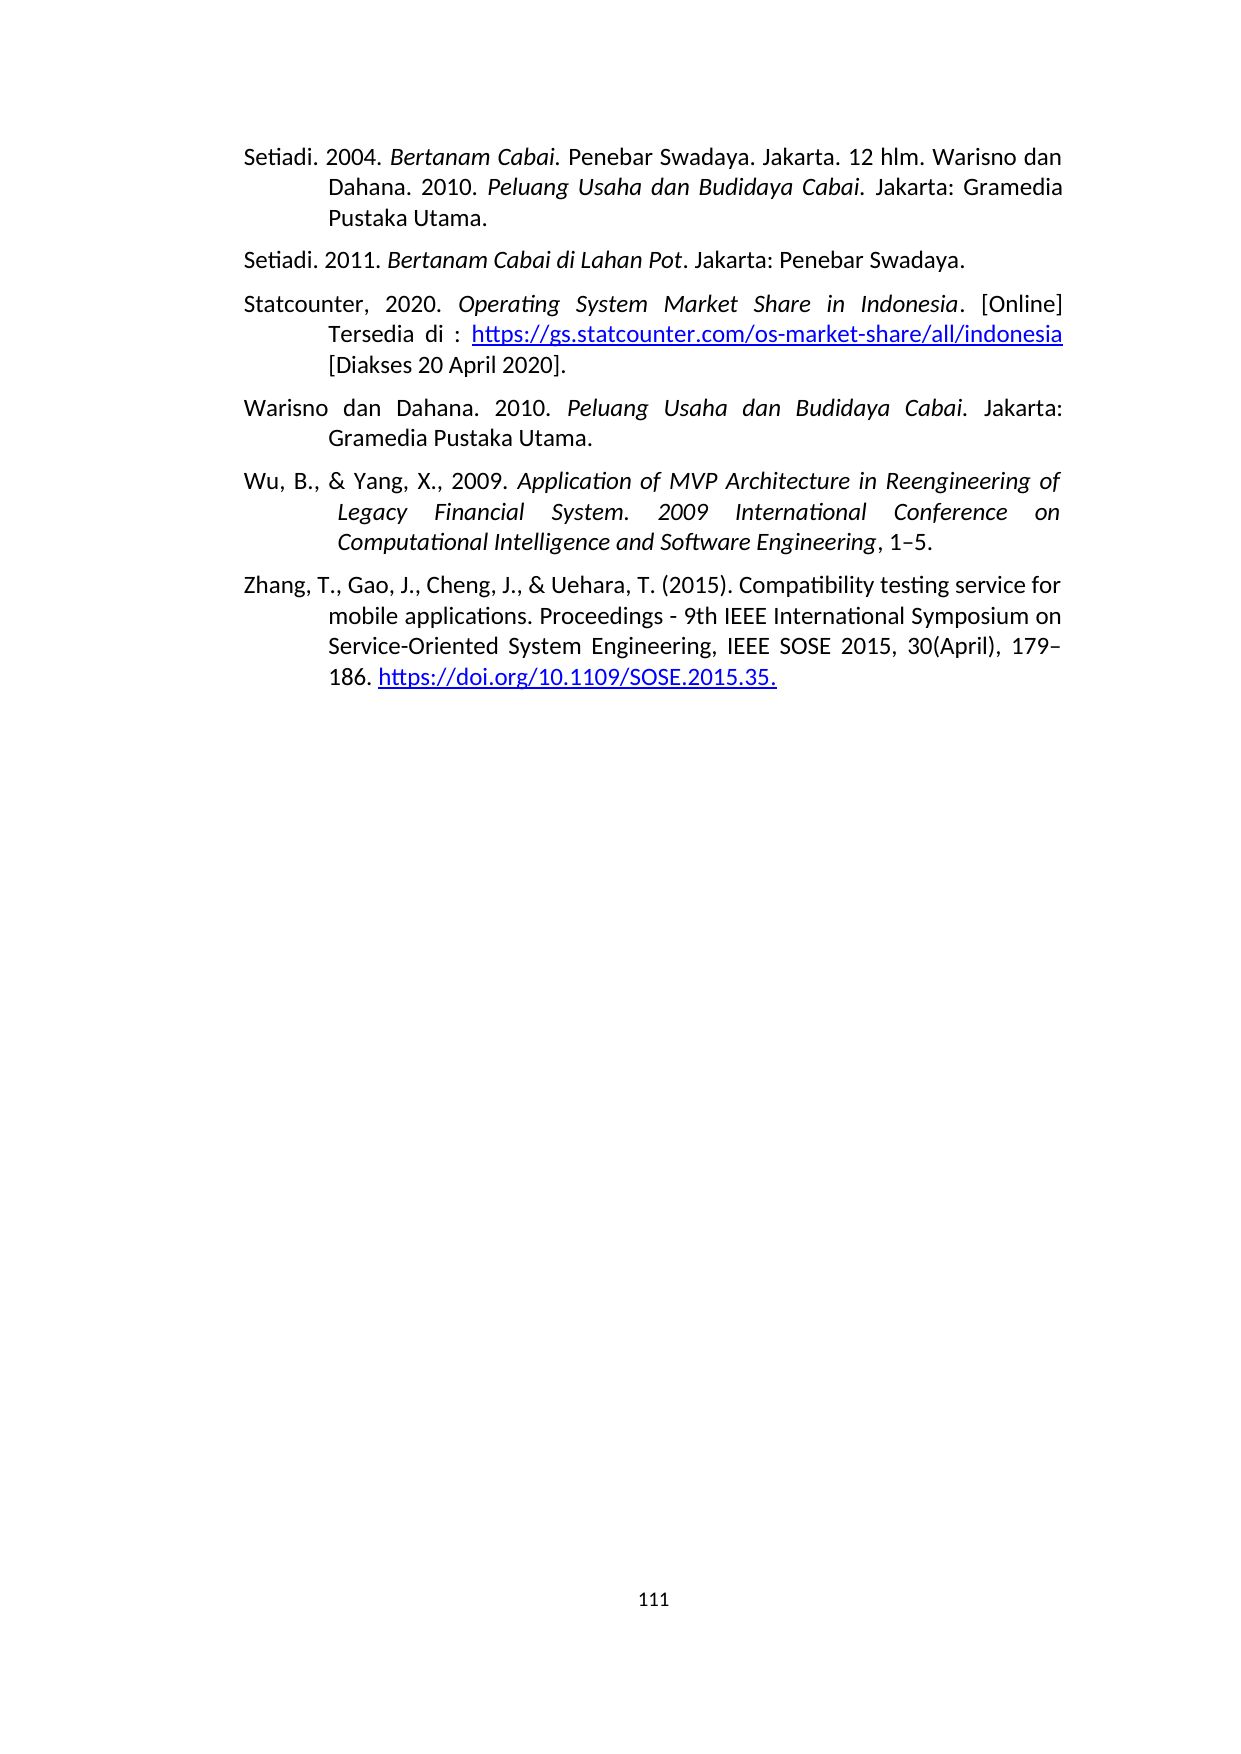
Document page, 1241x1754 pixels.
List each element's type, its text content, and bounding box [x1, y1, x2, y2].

text Warisno dan Dahana. 2010. Peluang Usaha dan Budidaya Cabai. Jakarta: Gramedia Pustaka Utama. [244, 392, 1063, 453]
text Setiadi. 2004. Bertanam Cabai. Penebar Swadaya. Jakarta. 12 hlm. Warisno dan Dahana. 2010. Peluang Usaha dan Budidaya Cabai. Jakarta: Gramedia Pustaka Utama. [244, 141, 1063, 232]
text Statcounter, 2020. Operating System Market Share in Indonesia. [Online] Tersedia di : https://gs.statcounter.com/os-market-share/all/indonesia [Diakses 20 April 2020]. [244, 288, 1063, 379]
text Wu, B., & Yang, X., 2009. Application of MVP Architecture in Reengineering of Legacy Financial System. 2009 International Conference on Computational Intelligence and Software Engineering, 1–5. [244, 465, 1063, 557]
text Zhang, T., Gao, J., Cheng, J., & Uehara, T. (2015). Compatibility testing service for mobile applications. Proceedings - 9th IEEE International Symposium on Service-Oriented System Engineering, IEEE SOSE 2015, 30(April), 179–186. https://doi.org/10.1109/SOSE.2015.35. [244, 569, 1063, 691]
text Setiadi. 2011. Bertanam Cabai di Lahan Pot. Jakarta: Penebar Swadaya. [244, 245, 1063, 275]
